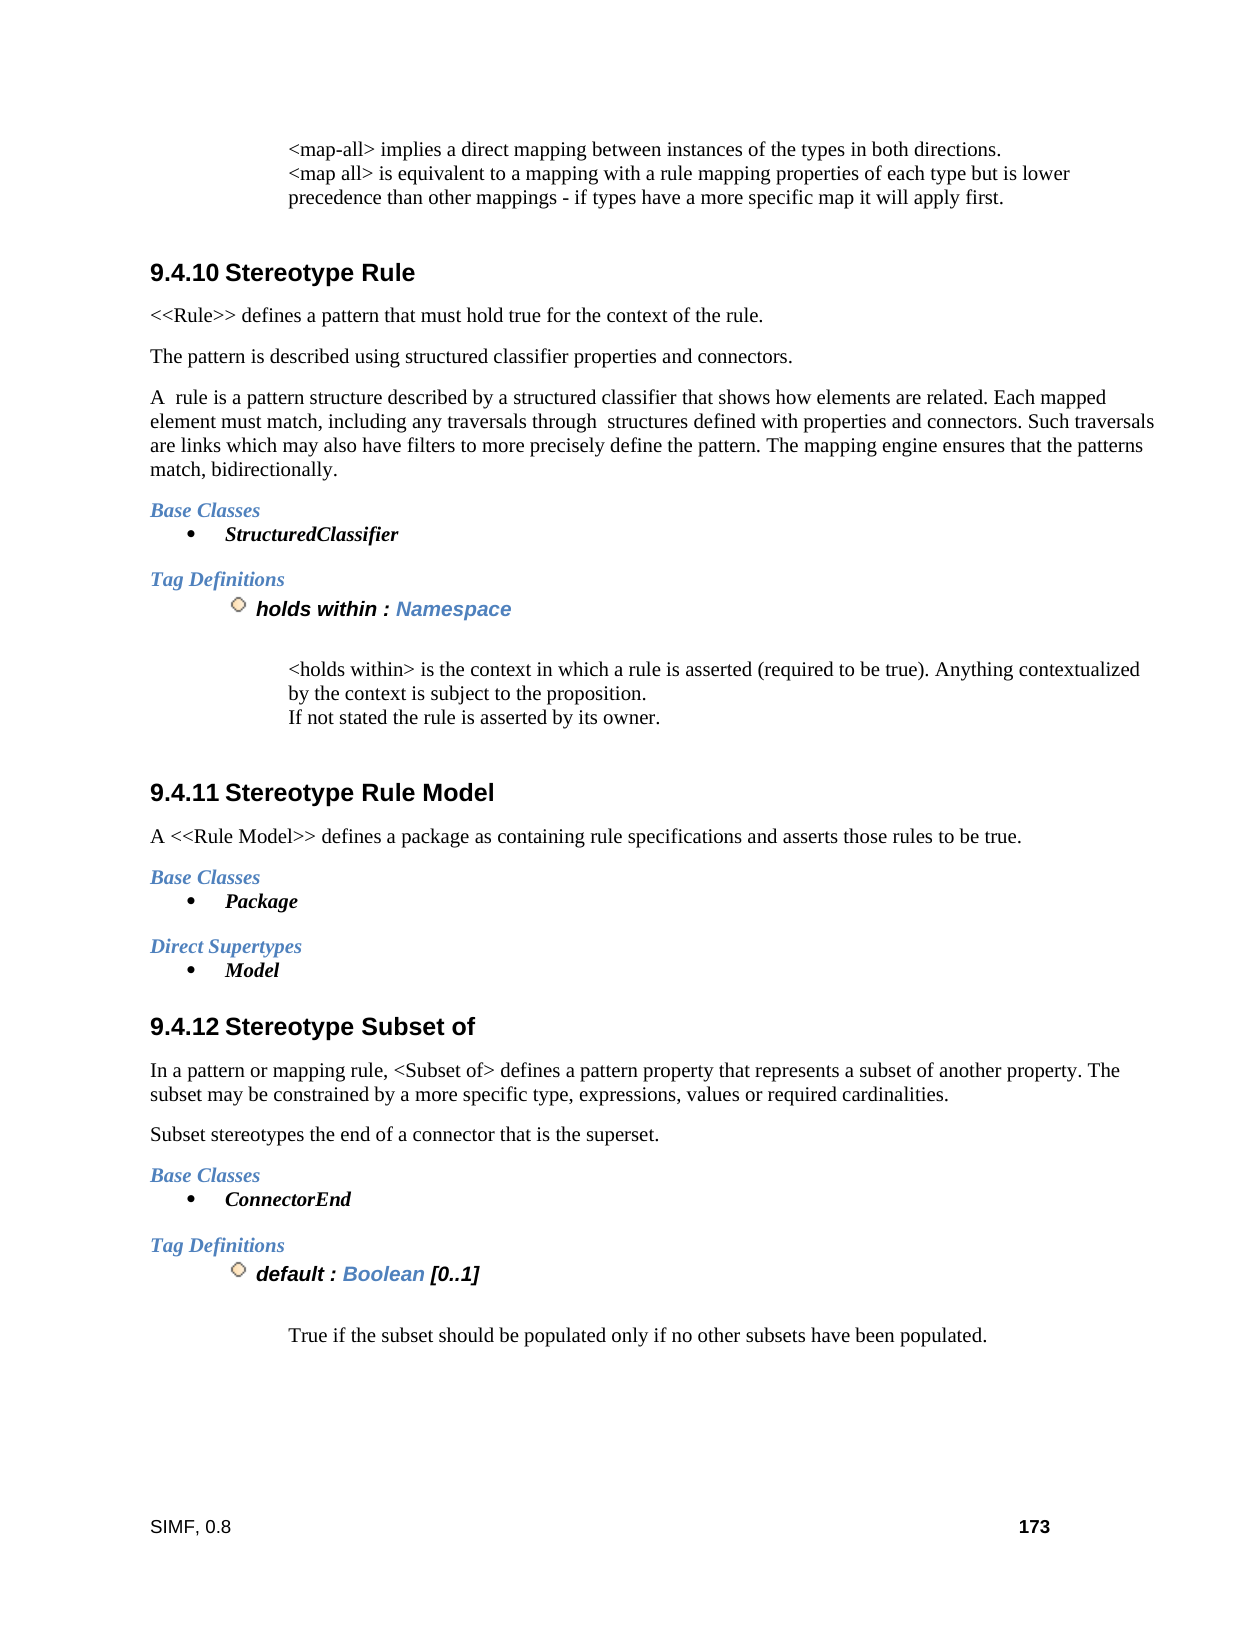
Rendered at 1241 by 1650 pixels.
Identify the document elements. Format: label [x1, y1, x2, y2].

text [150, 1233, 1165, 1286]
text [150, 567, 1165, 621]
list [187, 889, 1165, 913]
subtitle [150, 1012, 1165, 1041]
picture [225, 1256, 251, 1282]
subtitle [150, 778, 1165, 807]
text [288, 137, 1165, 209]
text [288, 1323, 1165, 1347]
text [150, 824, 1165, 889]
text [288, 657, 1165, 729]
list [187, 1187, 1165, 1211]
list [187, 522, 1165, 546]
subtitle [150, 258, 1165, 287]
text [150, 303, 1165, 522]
picture [225, 591, 251, 617]
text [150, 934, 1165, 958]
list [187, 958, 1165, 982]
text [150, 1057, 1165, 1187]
